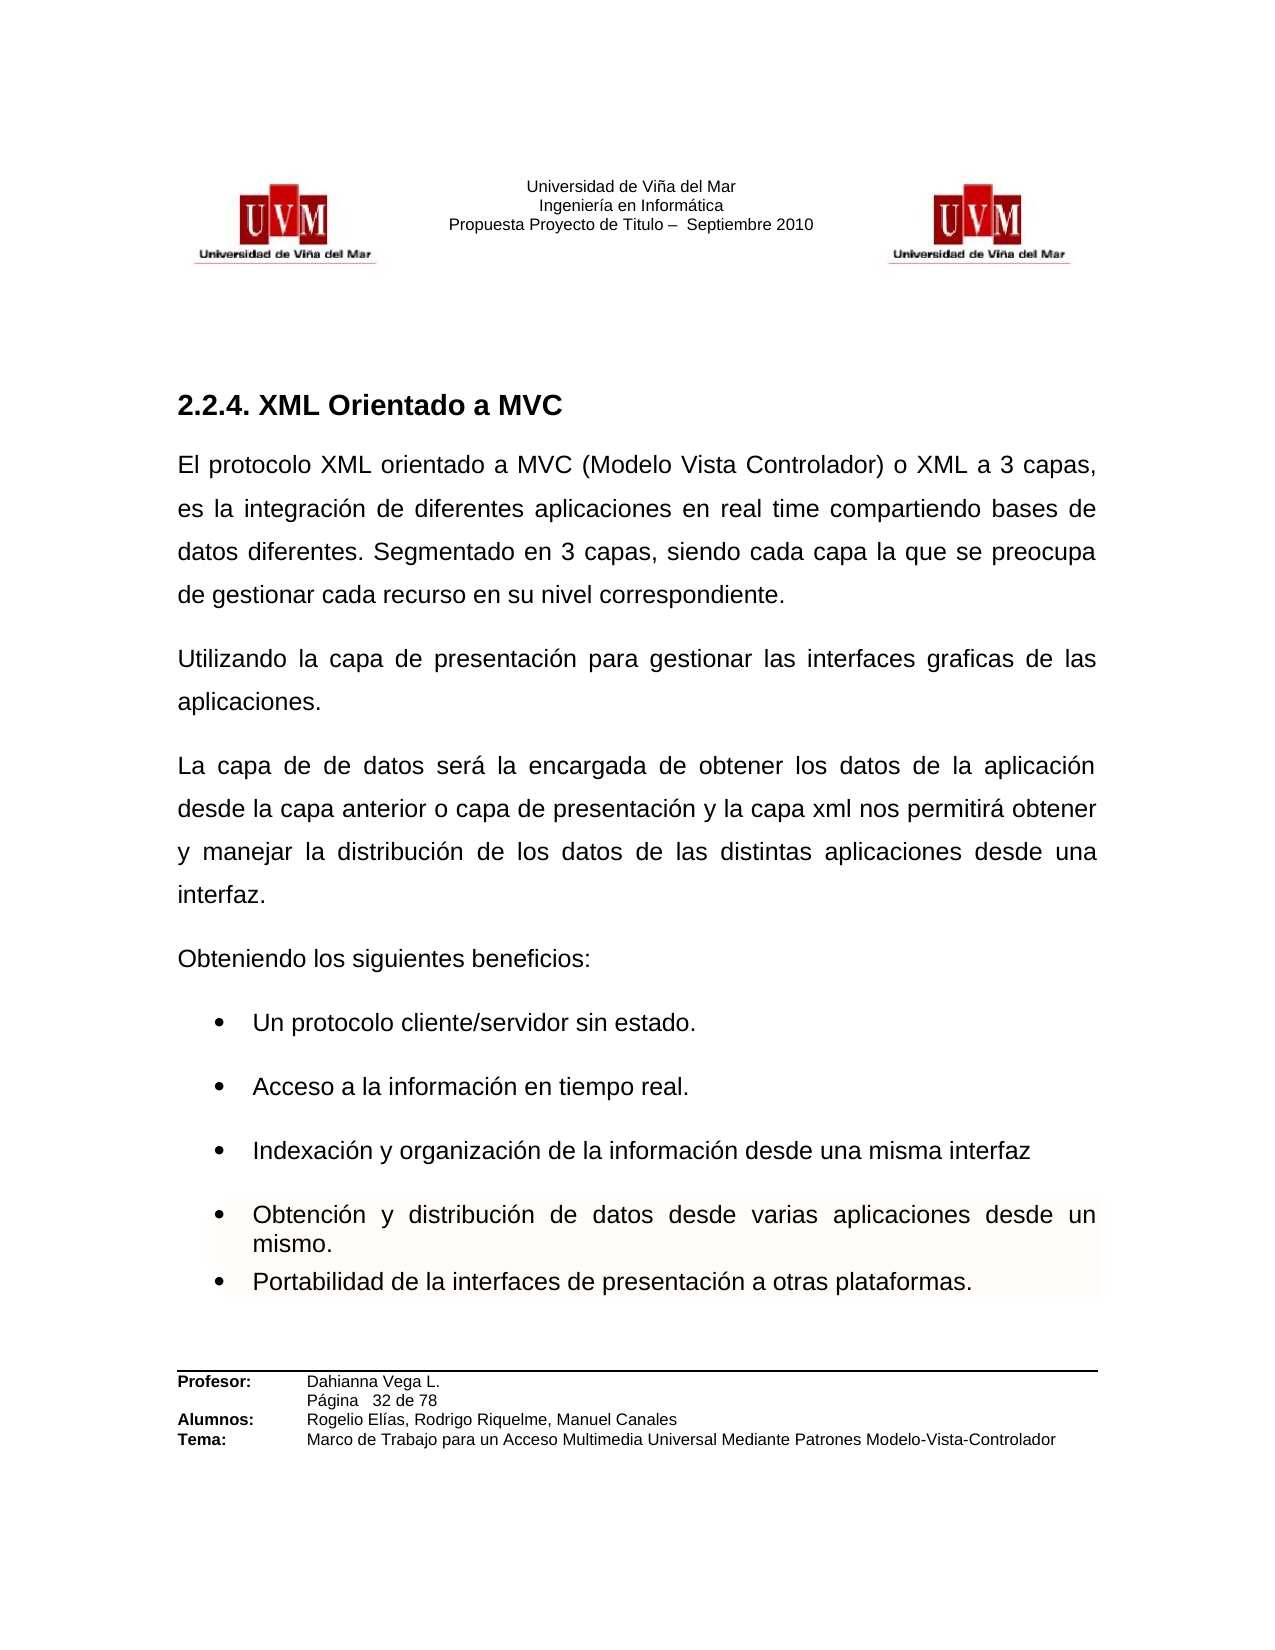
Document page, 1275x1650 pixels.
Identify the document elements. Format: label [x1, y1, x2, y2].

picture [177, 176, 390, 267]
picture [871, 176, 1084, 267]
